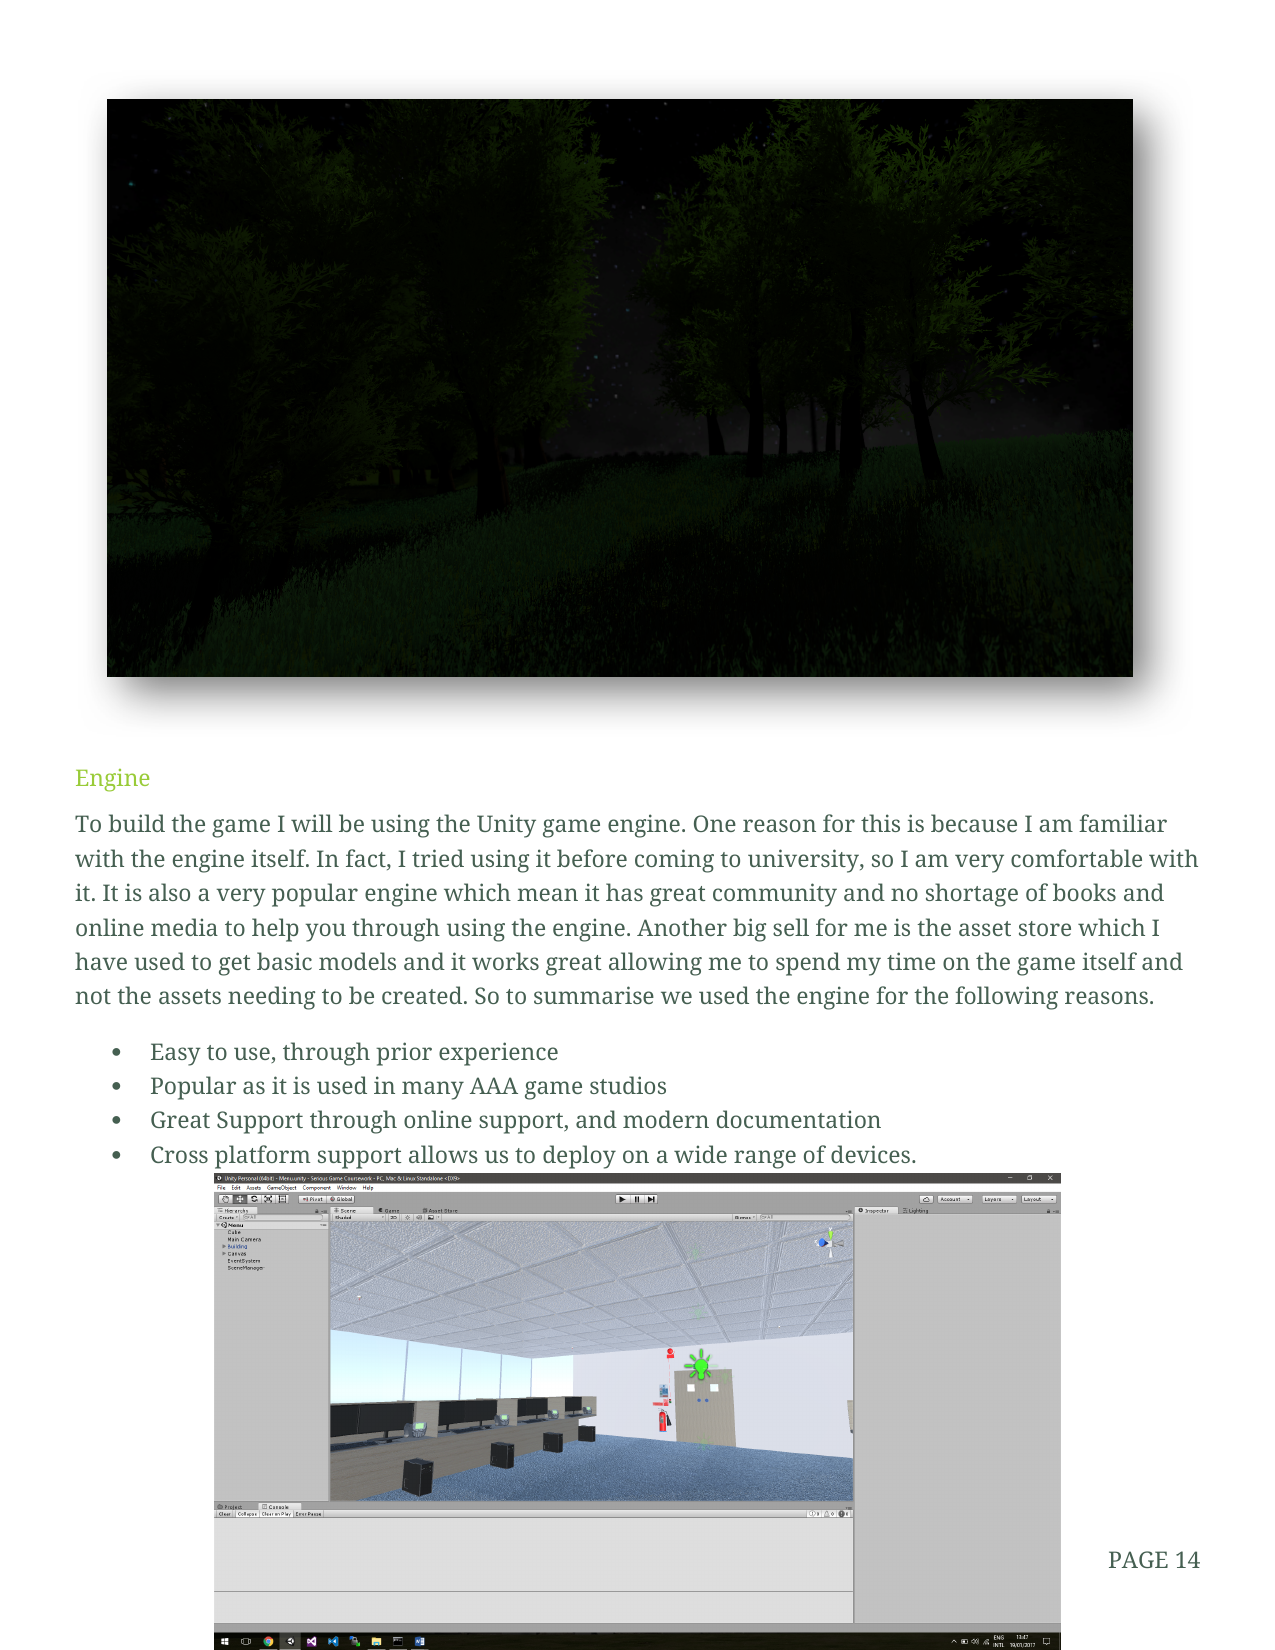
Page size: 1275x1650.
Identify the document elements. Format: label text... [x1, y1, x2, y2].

picture [214, 1173, 1061, 1650]
subtitle Engine [75, 762, 1200, 793]
text To build the game I will be using the Unity game engine. One reason for this is because I am familiar with the engine itself. In fact, I tried using it before coming to university, so I am very comfortable with it. It is also a very popular engine which mean it has great community and no shortage of books and online media to help you through using the engine. Another big sell for me is the asset store which I have used to get basic models and it works great allowing me to spend my time on the game itself and not the assets needing to be created. So to summarise we used the engine for the following reasons. [75, 808, 1200, 1012]
list Easy to use, through prior experience [112, 1036, 1200, 1067]
list Popular as it is used in many AAA game studios [112, 1070, 1200, 1101]
list Cross platform support allows us to deploy on a wide range of devices. [112, 1139, 1200, 1170]
list Great Support through online support, and modern documentation [112, 1104, 1200, 1136]
picture [107, 99, 1133, 677]
